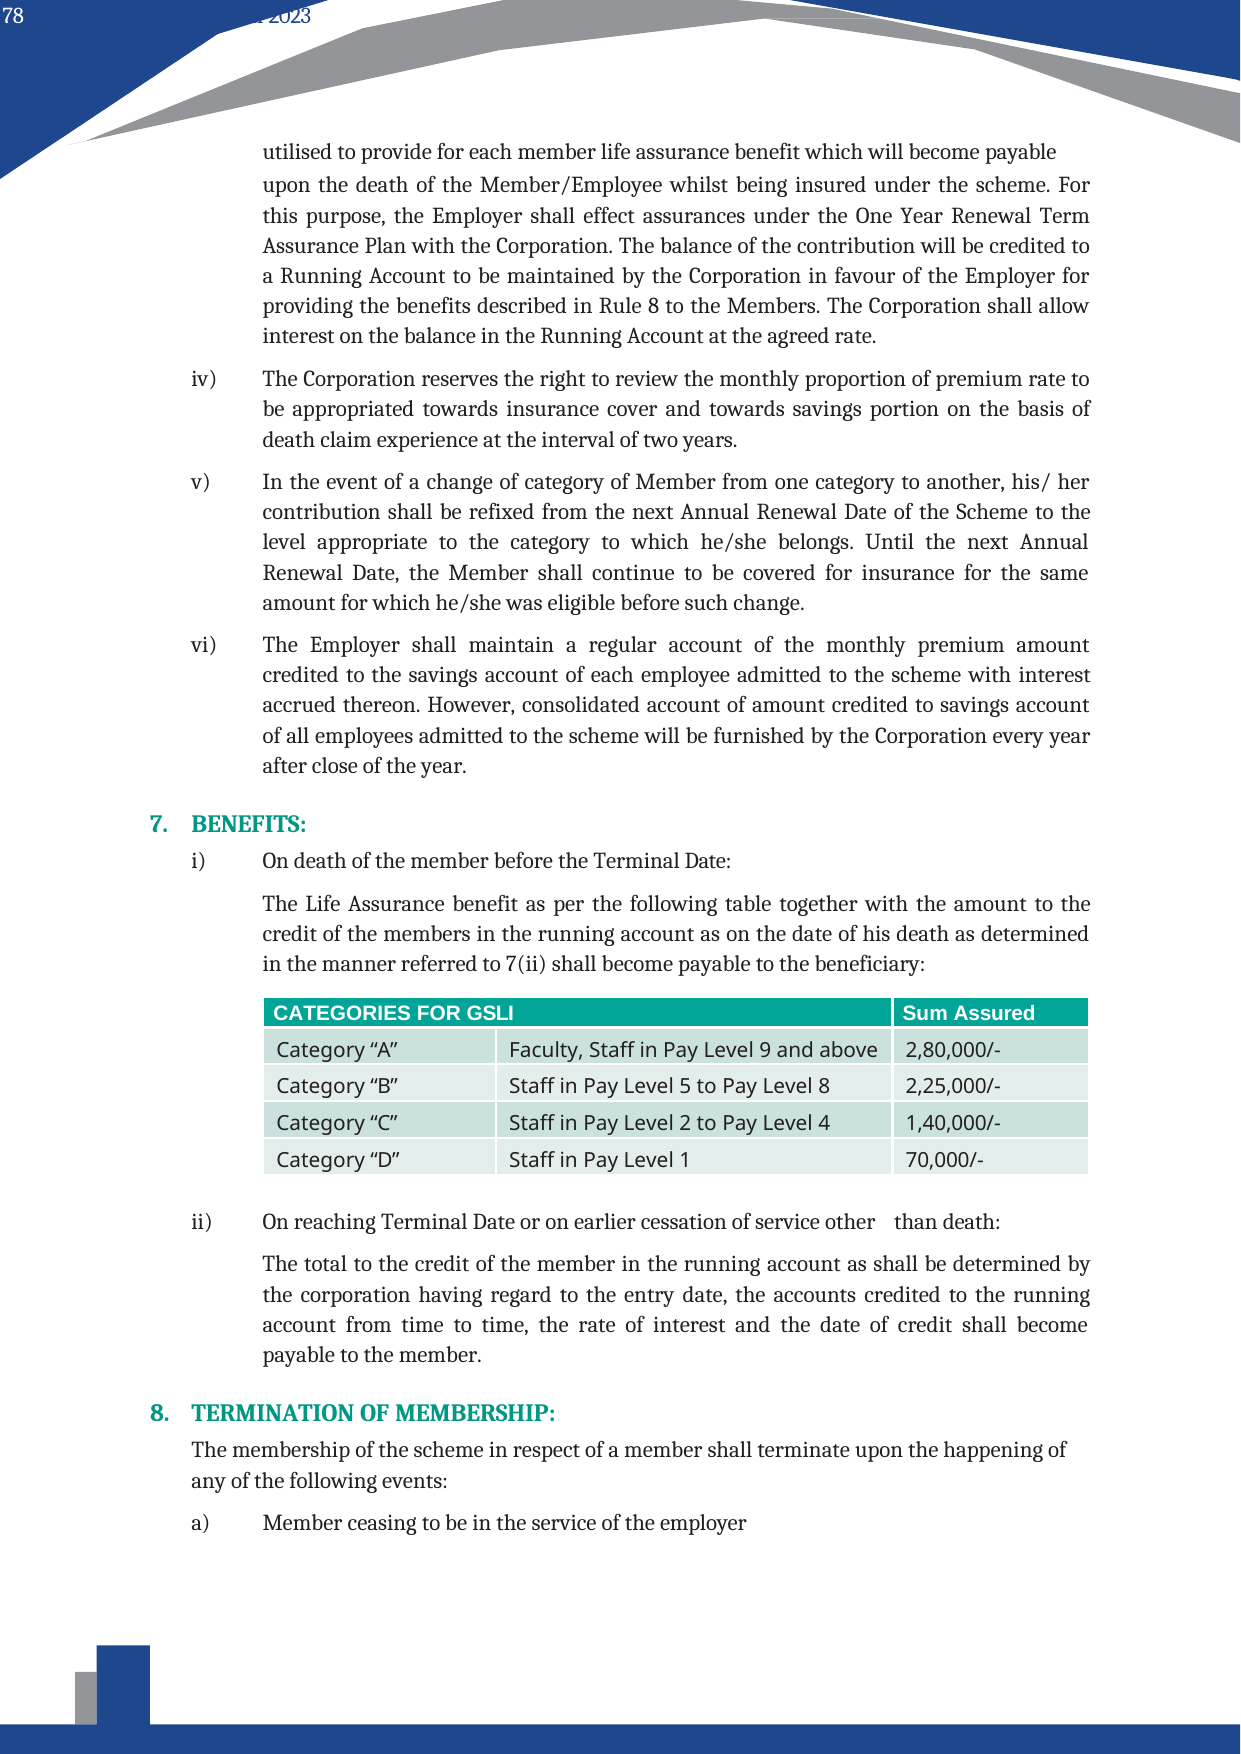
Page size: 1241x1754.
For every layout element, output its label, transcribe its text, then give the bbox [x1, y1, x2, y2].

text The membership of the scheme in respect of a member shall terminate upon the happening of any of the following events: [191, 1437, 1091, 1494]
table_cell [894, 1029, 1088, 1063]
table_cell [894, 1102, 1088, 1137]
text The Life Assurance benefit as per the following table together with the amount to the credit of the members in the running account as on the date of his death as determined in the manner referred to 7(ii) shall become payable to the beneficiary: [262, 891, 1091, 977]
list On reaching Terminal Date or on earlier cessation of service other than death: [191, 1209, 1240, 1235]
list On death of the member before the Terminal Date: [191, 848, 1240, 874]
list In the event of a change of category of Member from one category to another, his/ her contribution shall be refixed from the next Annual Renewal Date of the Scheme to the level appropriate to the category to which he/she belongs. Until the next Annual Renewal Date, the Member shall continue to be covered for insurance for the same amount for which he/she was eligible before such change. [191, 469, 1091, 616]
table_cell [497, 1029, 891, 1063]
text The total to the credit of the member in the running account as shall be determined by the corporation having regard to the entry date, the accounts credited to the running account from time to time, the rate of interest and the date of credit shall become payable to the member. [262, 1251, 1090, 1368]
list The Corporation reserves the right to review the monthly proportion of premium rate to be appropriated towards insurance cover and towards savings portion on the basis of death claim experience at the interval of two years. [191, 366, 1091, 453]
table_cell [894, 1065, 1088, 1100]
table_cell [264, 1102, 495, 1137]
text upon the death of the Member/Employee whilst being insured under the scheme. For this purpose, the Employer shall effect assurances under the One Year Renewal Term Assurance Plan with the Corporation. The balance of the contribution will be credited to a Running Account to be maintained by the Corporation in favour of the Employer for providing the benefits described in Rule 8 to the Members. The Corporation shall allow interest on the balance in the Running Account at the agreed rate. [262, 172, 1091, 350]
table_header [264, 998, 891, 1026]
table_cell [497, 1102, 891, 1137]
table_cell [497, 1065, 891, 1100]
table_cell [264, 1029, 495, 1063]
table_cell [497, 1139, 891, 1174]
subtitle BENEFITS: [150, 810, 1240, 838]
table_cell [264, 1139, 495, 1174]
subtitle TERMINATION OF MEMBERSHIP: [150, 1399, 1240, 1427]
text a) Member ceasing to be in the service of the employer [191, 1510, 1240, 1536]
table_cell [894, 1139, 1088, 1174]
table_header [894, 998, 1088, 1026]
list The Employer shall maintain a regular account of the monthly premium amount credited to the savings account of each employee admitted to the scheme with interest accrued thereon. However, consolidated account of amount credited to savings account of all employees admitted to the scheme will be furnished by the Corporation every year after close of the year. [191, 632, 1090, 779]
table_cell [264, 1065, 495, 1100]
